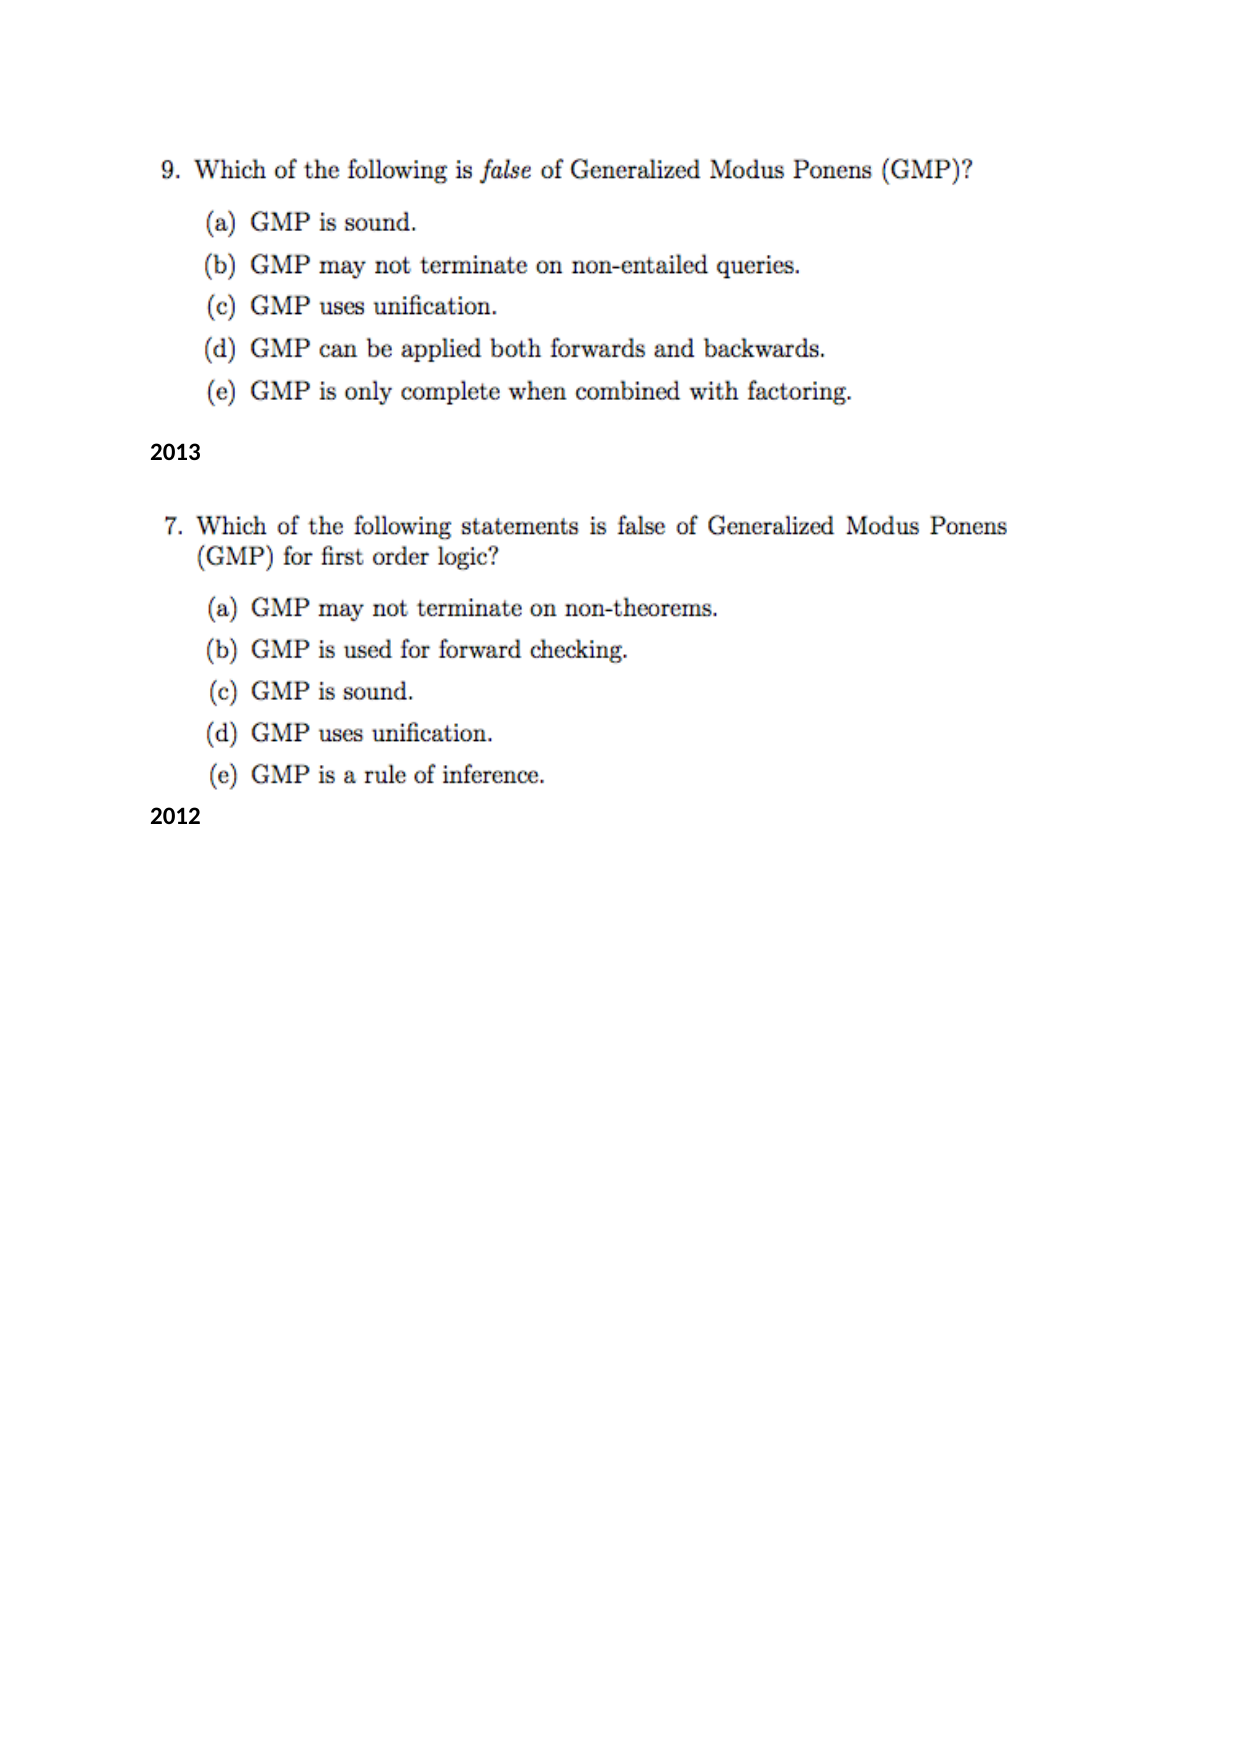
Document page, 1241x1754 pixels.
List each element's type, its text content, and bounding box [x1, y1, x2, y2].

text 2012 [150, 801, 1090, 831]
picture [150, 497, 1090, 801]
picture [150, 150, 1090, 436]
text 2013 [150, 436, 1090, 466]
